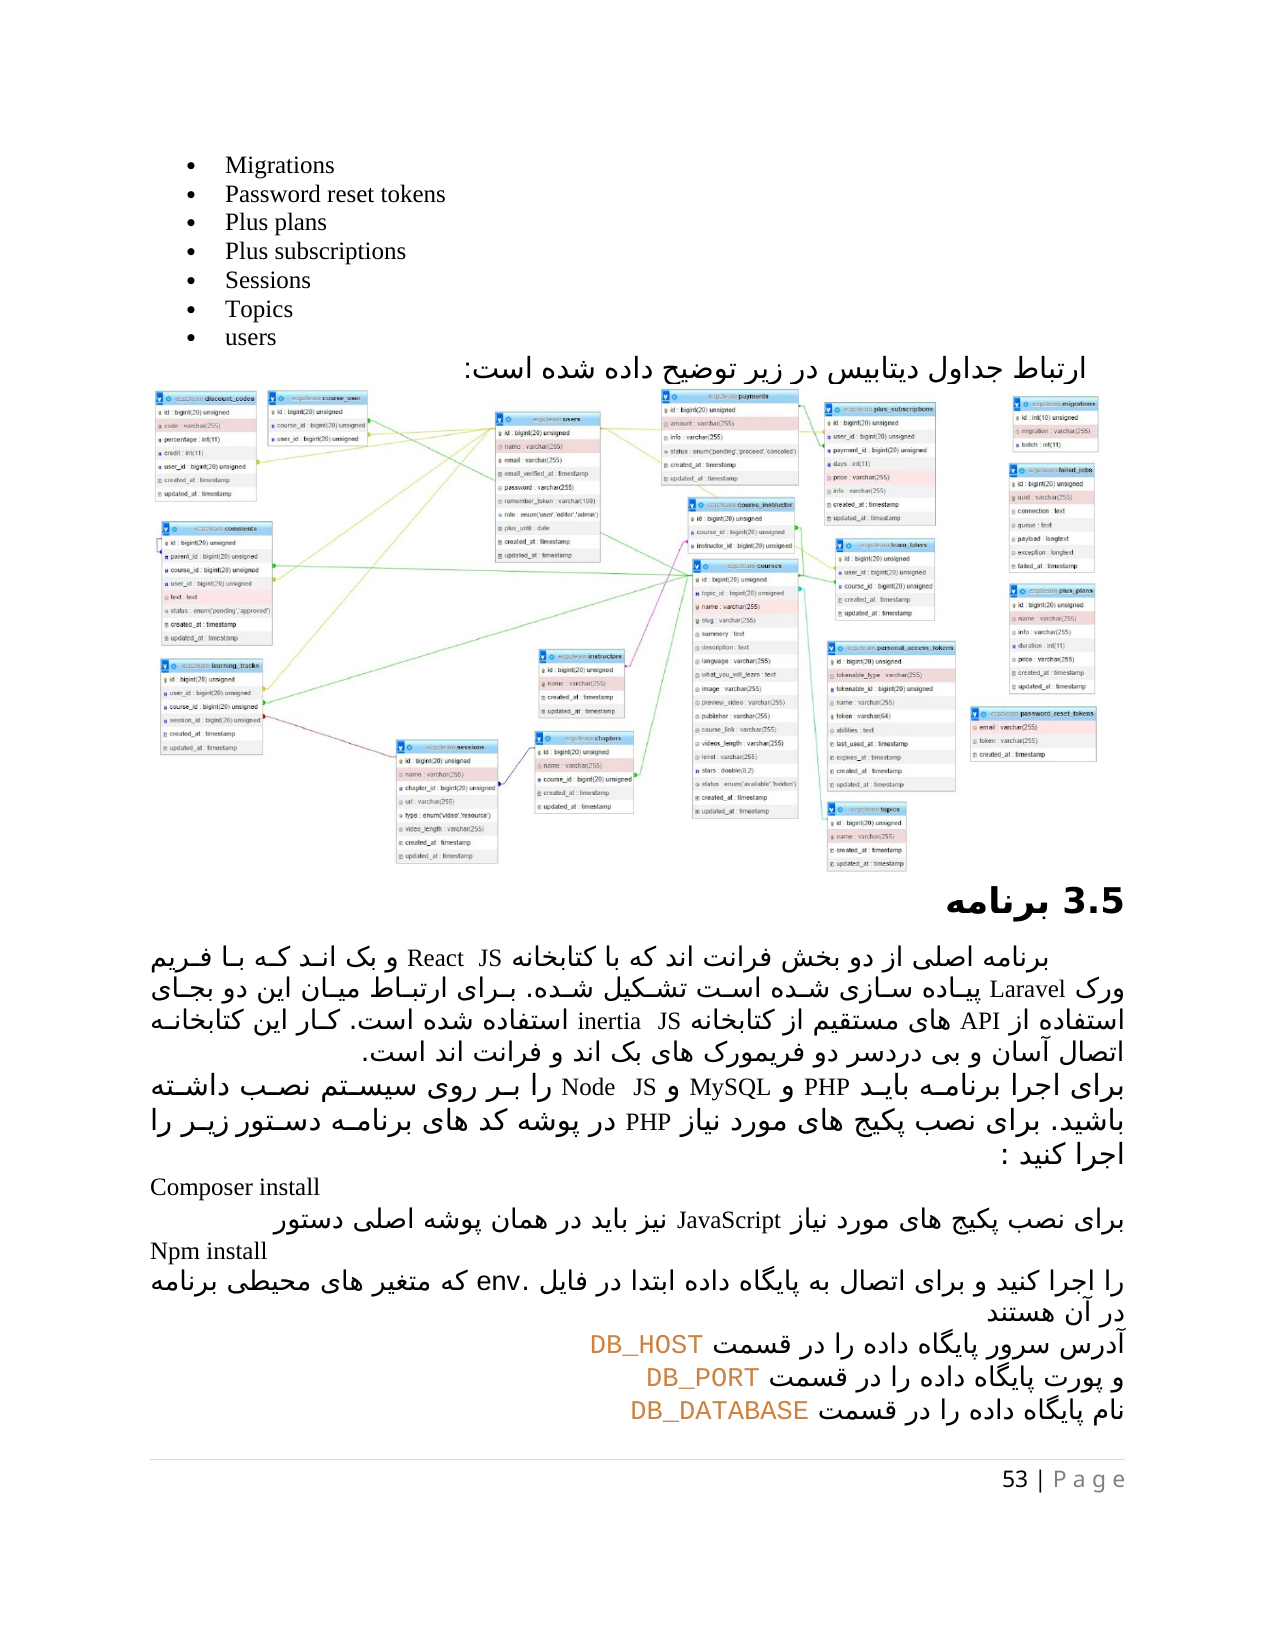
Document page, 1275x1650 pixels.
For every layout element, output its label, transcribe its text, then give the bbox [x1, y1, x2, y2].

text ارتباط جداول دیتابیس در زیر توضیح داده شده است: [150, 351, 1125, 384]
text Npm install [150, 1236, 1125, 1265]
picture [150, 384, 1125, 881]
text را اجرا کنید و برای اتصال به پایگاه داده ابتدا در فایل .env که متغیر های محیطی برنامه در آن هستند [150, 1265, 1125, 1328]
text آدرس سرور پایگاه داده را در قسمت DB_HOST [150, 1328, 1125, 1361]
text نام پایگاه داده را در قسمت DB_DATABASE [150, 1395, 1125, 1428]
list Topics [187, 294, 1125, 322]
text و پورت پایگاه داده را در قسمت DB_PORT [150, 1361, 1125, 1395]
list Plus subscriptions [187, 236, 1125, 265]
list Password reset tokens [187, 179, 1125, 207]
list Plus plans [187, 207, 1125, 236]
subtitle 3.5 برنامه [150, 881, 1125, 921]
text برای نصب پکیج های مورد نیاز JavaScript نیز باید در همان پوشه اصلی دستور [150, 1200, 1125, 1236]
list Migrations [187, 150, 1125, 179]
text Composer install [150, 1172, 1125, 1200]
text برای اجرا برنامه باید PHP و MySQL و Node JS را بر روی سیستم نصب داشته باشید. برای نصب پکیج های مورد نیاز PHP در پوشه کد های برنامه دستور زیر را اجرا کنید : [150, 1068, 1125, 1172]
list users [187, 322, 1125, 351]
list Sessions [187, 265, 1125, 294]
text برنامه اصلی از دو بخش فرانت اند که با کتابخانه React JS و بک اند که با فریم ورک Laravel پیاده سازی شده است تشکیل شده. برای ارتباط میان این دو بجای استفاده از API های مستقیم از کتابخانه inertia JS استفاده شده است. کار این کتابخانه اتصال آسان و بی دردسر دو فریمورک های بک اند و فرانت اند است. [150, 941, 1125, 1068]
